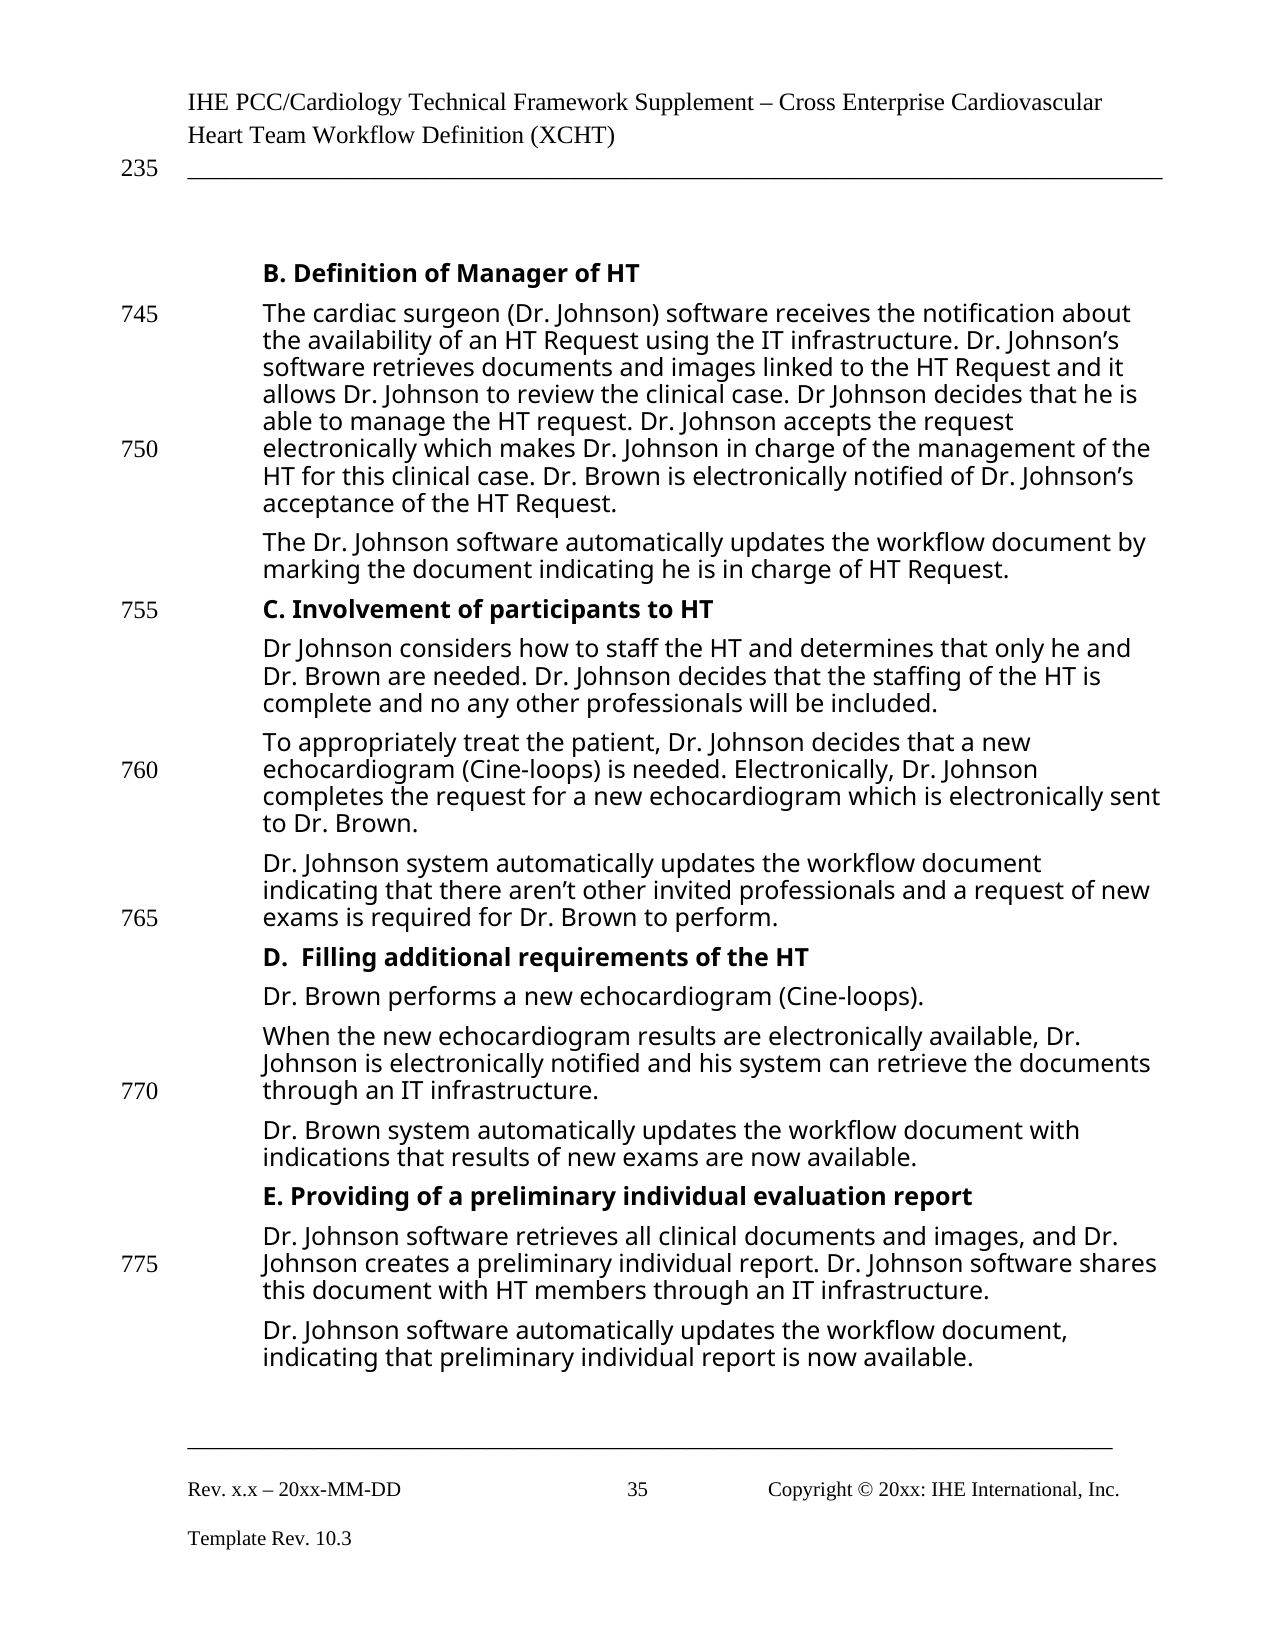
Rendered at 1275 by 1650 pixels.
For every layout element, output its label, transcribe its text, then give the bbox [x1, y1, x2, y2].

text The Dr. Johnson software automatically updates the workflow document by marking the document indicating he is in charge of HT Request. [262, 530, 1162, 584]
text Dr. Johnson software retrieves all clinical documents and images, and Dr. Johnson creates a preliminary individual report. Dr. Johnson software shares this document with HT members through an IT infrastructure. [262, 1224, 1162, 1305]
text To appropriately treat the patient, Dr. Johnson decides that a new echocardiogram (Cine-loops) is needed. Electronically, Dr. Johnson completes the request for a new echocardiogram which is electronically sent to Dr. Brown. [262, 730, 1162, 838]
text When the new echocardiogram results are electronically available, Dr. Johnson is electronically notified and his system can retrieve the documents through an IT infrastructure. [262, 1024, 1162, 1105]
text Dr. Brown system automatically updates the workflow document with indications that results of new exams are now available. [262, 1117, 1162, 1172]
text Dr Johnson considers how to staff the HT and determines that only he and Dr. Brown are needed. Dr. Johnson decides that the staffing of the HT is complete and no any other professionals will be included. [262, 636, 1162, 717]
text D. Filling additional requirements of the HT [262, 944, 1162, 972]
text Dr. Brown performs a new echocardiogram (Cine-loops). [262, 984, 1162, 1011]
text Dr. Johnson system automatically updates the workflow document indicating that there aren’t other invited professionals and a request of new exams is required for Dr. Brown to perform. [262, 851, 1162, 932]
text E. Providing of a preliminary individual evaluation report [262, 1184, 1162, 1211]
text The cardiac surgeon (Dr. Johnson) software receives the notification about the availability of an HT Request using the IT infrastructure. Dr. Johnson’s software retrieves documents and images linked to the HT Request and it allows Dr. Johnson to review the clinical case. Dr Johnson decides that he is able to manage the HT request. Dr. Johnson accepts the request electronically which makes Dr. Johnson in charge of the management of the HT for this clinical case. Dr. Brown is electronically notified of Dr. Johnson’s acceptance of the HT Request. [262, 301, 1162, 517]
text B. Definition of Manager of HT [262, 261, 1162, 288]
text C. Involvement of participants to HT [262, 597, 1162, 624]
text Dr. Johnson software automatically updates the workflow document, indicating that preliminary individual report is now available. [262, 1317, 1162, 1372]
